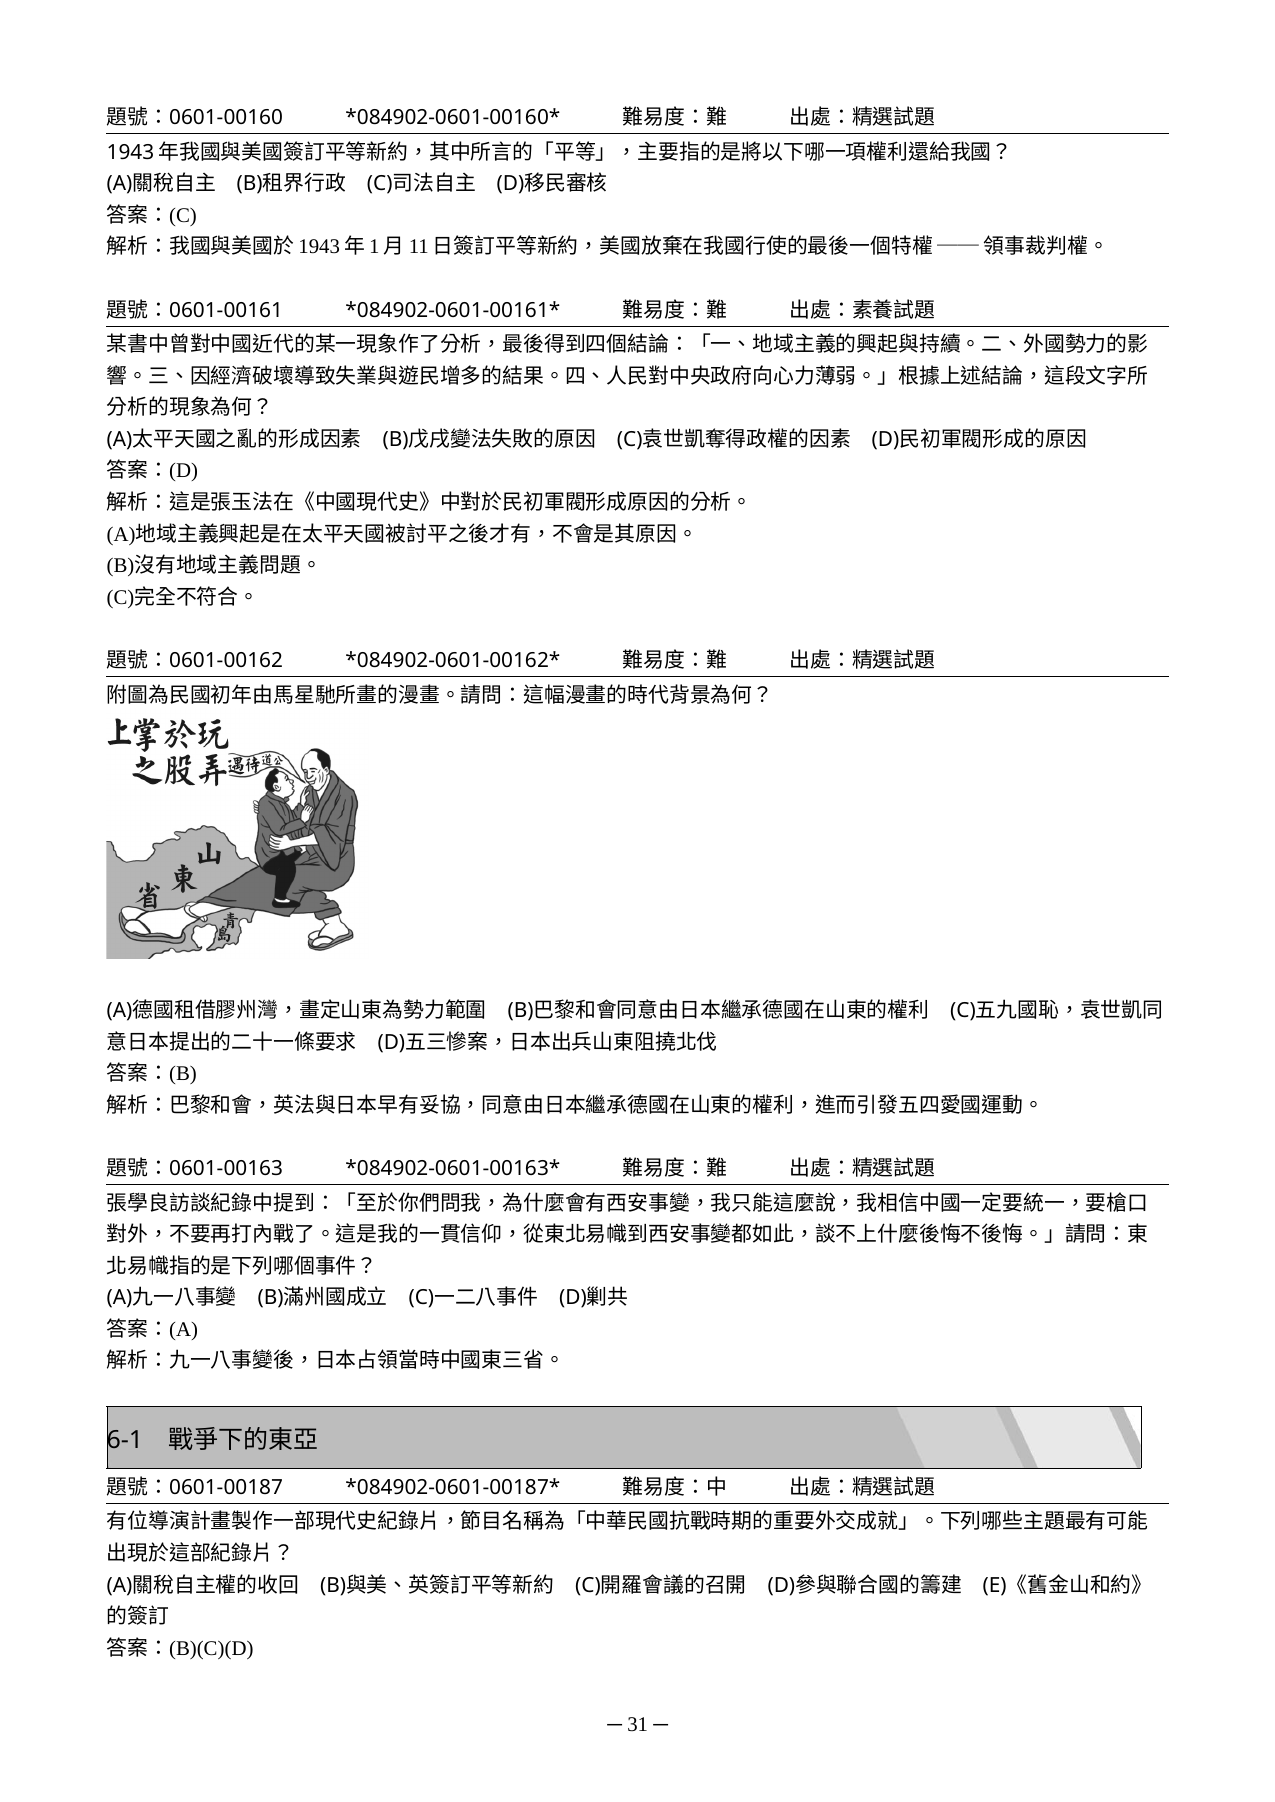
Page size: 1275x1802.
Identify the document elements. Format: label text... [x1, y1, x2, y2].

text 某書中曾對中國近代的某一現象作了分析，最後得到四個結論：「一、地域主義的興起與持續。二、外國勢力的影響。三、因經濟破壞導致失業與遊民增多的結果。四、人民對中央政府向心力薄弱。」根據上述結論，這段文字所分析的現象為何？ (A)太平天國之亂的形成因素 (B)戊戌變法失敗的原因 (C)袁世凱奪得政權的因素 (D)民初軍閥形成的原因 [106, 327, 1169, 453]
text 答案：(C) [106, 197, 1169, 229]
text 答案：(D) [106, 453, 1169, 485]
text 1943年我國與美國簽訂平等新約，其中所言的「平等」，主要指的是將以下哪一項權利還給我國？ (A)關稅自主 (B)租界行政 (C)司法自主 (D)移民審核 [106, 134, 1169, 197]
text 題號：0601-00162 *084902-0601-00162* 難易度：難 出處：精選試題 [106, 642, 1169, 676]
text 題號：0601-00161 *084902-0601-00161* 難易度：難 出處：素養試題 [106, 292, 1169, 326]
text 題號：0601-00160 *084902-0601-00160* 難易度：難 出處：精選試題 [106, 100, 1169, 133]
text 解析：巴黎和會，英法與日本早有妥協，同意由日本繼承德國在山東的權利，進而引發五四愛國運動。 [106, 1087, 1169, 1119]
text 答案：(B) [106, 1056, 1169, 1087]
text 題號：0601-00187 *084902-0601-00187* 難易度：中 出處：精選試題 [106, 1469, 1169, 1503]
text 答案：(B)(C)(D) [106, 1630, 1169, 1662]
text 題號：0601-00163 *084902-0601-00163* 難易度：難 出處：精選試題 [106, 1151, 1169, 1184]
text 解析：這是張玉法在《中國現代史》中對於民初軍閥形成原因的分析。 (A)地域主義興起是在太平天國被討平之後才有，不會是其原因。 (B)沒有地域主義問題。 (C)完全不符合。 [106, 485, 1169, 611]
text 張學良訪談紀錄中提到：「至於你們問我，為什麼會有西安事變，我只能這麼說，我相信中國一定要統一，要槍口對外，不要再打內戰了。這是我的一貫信仰，從東北易幟到西安事變都如此，談不上什麼後悔不後悔。」請問：東北易幟指的是下列哪個事件？ (A)九一八事變 (B)滿州國成立 (C)一二八事件 (D)剿共 [106, 1185, 1169, 1312]
text 答案：(A) [106, 1312, 1169, 1343]
text 解析：九一八事變後，日本占領當時中國東三省。 [106, 1343, 1169, 1375]
text 附圖為民國初年由馬星馳所畫的漫畫。請問：這幅漫畫的時代背景為何？ (A)德國租借膠州灣，畫定山東為勢力範圍 (B)巴黎和會同意由日本繼承德國在山東的權利 (C)五九國恥，袁世凱同意日本提出的二十一條要求 (D)五三慘案，日本出兵山東阻撓北伐 [106, 677, 1169, 1056]
text 6-1 戰爭下的東亞 [106, 1406, 1169, 1469]
text 解析：我國與美國於1943年1月11日簽訂平等新約，美國放棄在我國行使的最後一個特權 ── 領事裁判權。 [106, 229, 1169, 261]
picture [106, 708, 369, 959]
text 有位導演計畫製作一部現代史紀錄片，節目名稱為「中華民國抗戰時期的重要外交成就」。下列哪些主題最有可能出現於這部紀錄片？ (A)關稅自主權的收回 (B)與美、英簽訂平等新約 (C)開羅會議的召開 (D)參與聯合國的籌建 (E)《舊金山和約》的簽訂 [106, 1504, 1169, 1630]
